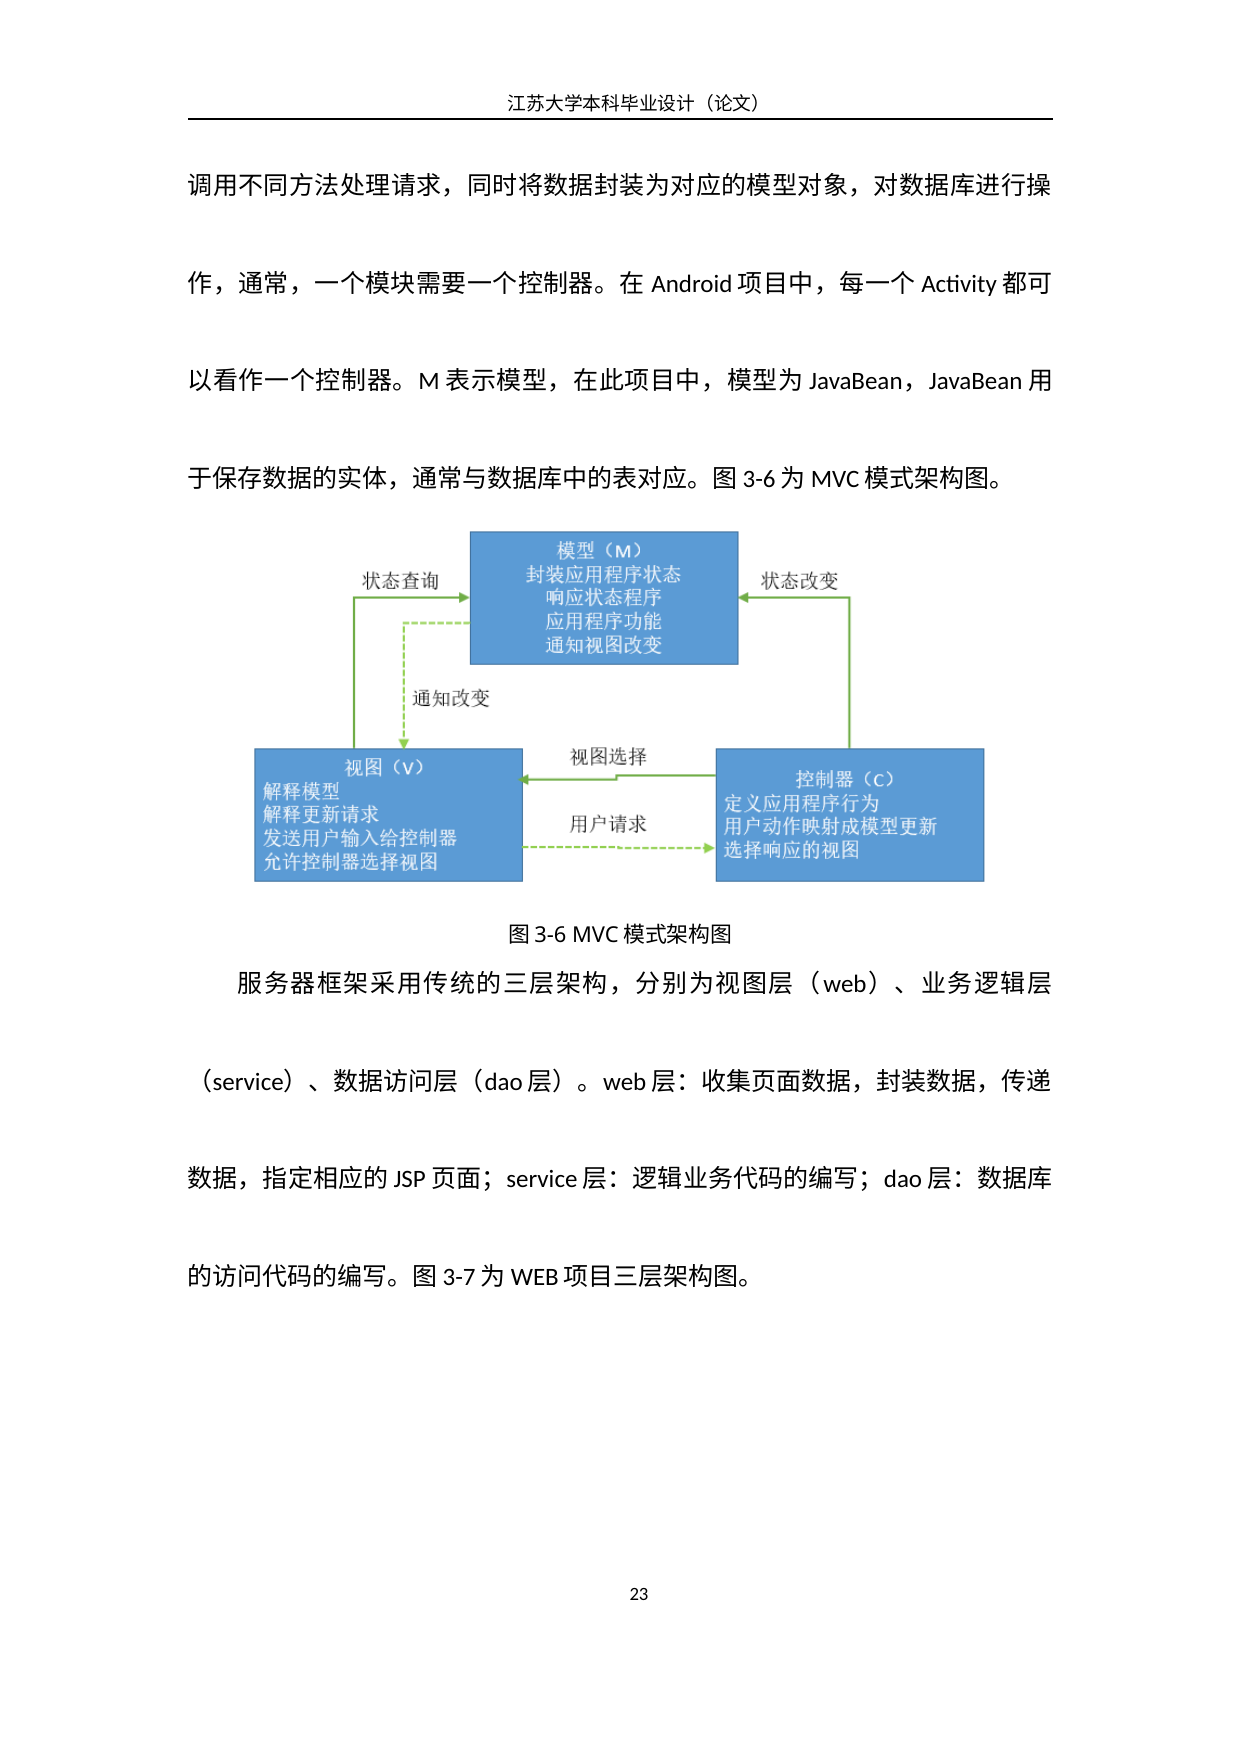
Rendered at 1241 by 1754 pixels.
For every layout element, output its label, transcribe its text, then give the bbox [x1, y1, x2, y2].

text 服务器框架采用传统的三层架构，分别为视图层（web）、业务逻辑层（service）、数据访问层（dao层）。web层：收集页面数据，封装数据，传递数据，指定相应的JSP页面；service层：逻辑业务代码的编写；dao层：数据库的访问代码的编写。图3-7为WEB项目三层架构图。 [187, 949, 1053, 1307]
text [187, 151, 1053, 509]
text 图3-6 MVC模式架构图 [187, 917, 1053, 949]
picture [249, 526, 992, 897]
